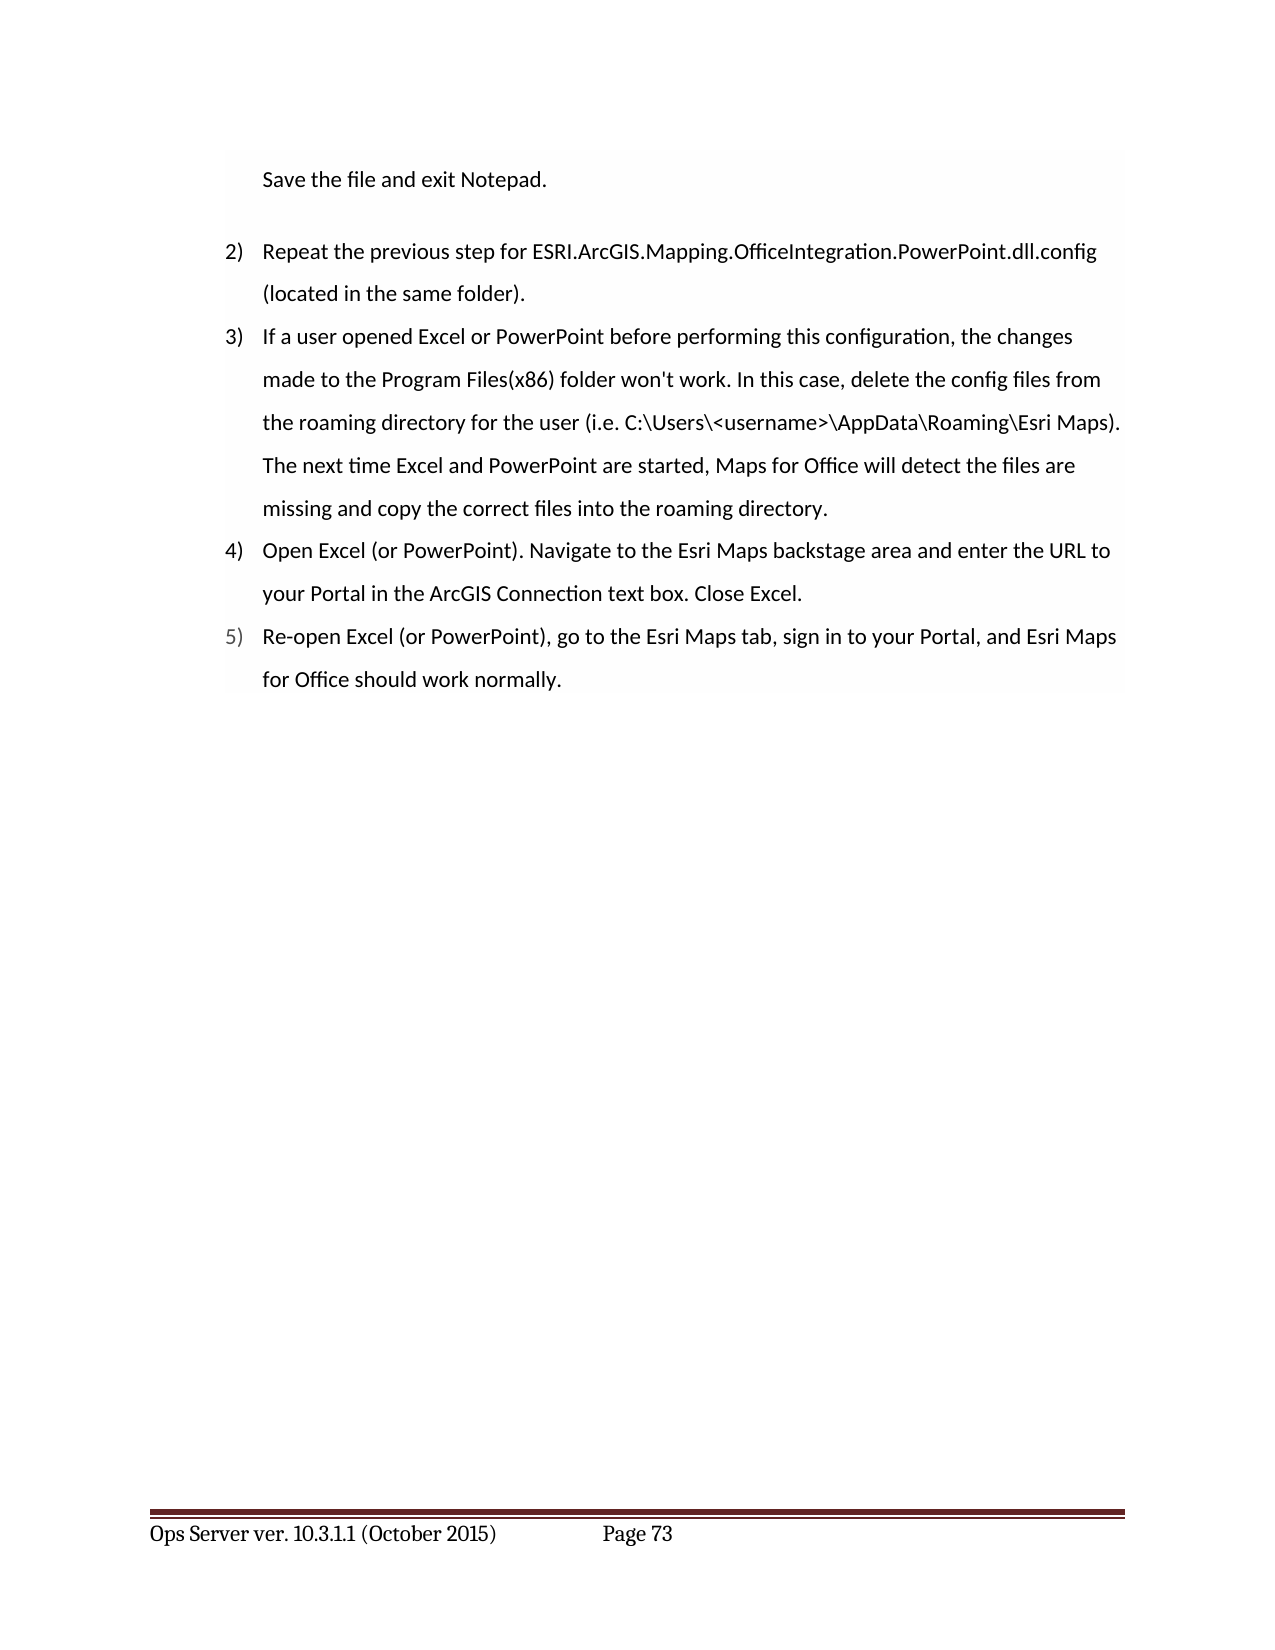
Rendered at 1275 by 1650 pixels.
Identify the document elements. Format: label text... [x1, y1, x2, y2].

text Save the file and exit Notepad. [225, 150, 1125, 193]
list Repeat the previous step for ESRI.ArcGIS.Mapping.OfficeIntegration.PowerPoint.dll.config (located in the same folder). [225, 222, 1125, 308]
list Open Excel (or PowerPoint). Navigate to the Esri Maps backstage area and enter the URL to your Portal in the ArcGIS Connection text box. Close Excel. [225, 522, 1125, 607]
list If a user opened Excel or PowerPoint before performing this configuration, the changes made to the Program Files(x86) folder won't work. In this case, delete the config files from the roaming directory for the user (i.e. C:\Users\<username>\AppData\Roaming\Esri Maps). The next time Excel and PowerPoint are started, Maps for Office will detect the files are missing and copy the correct files into the roaming directory. [225, 308, 1125, 522]
list Re-open Excel (or PowerPoint), go to the Esri Maps tab, sign in to your Portal, and Esri Maps for Office should work normally. [225, 607, 1125, 693]
